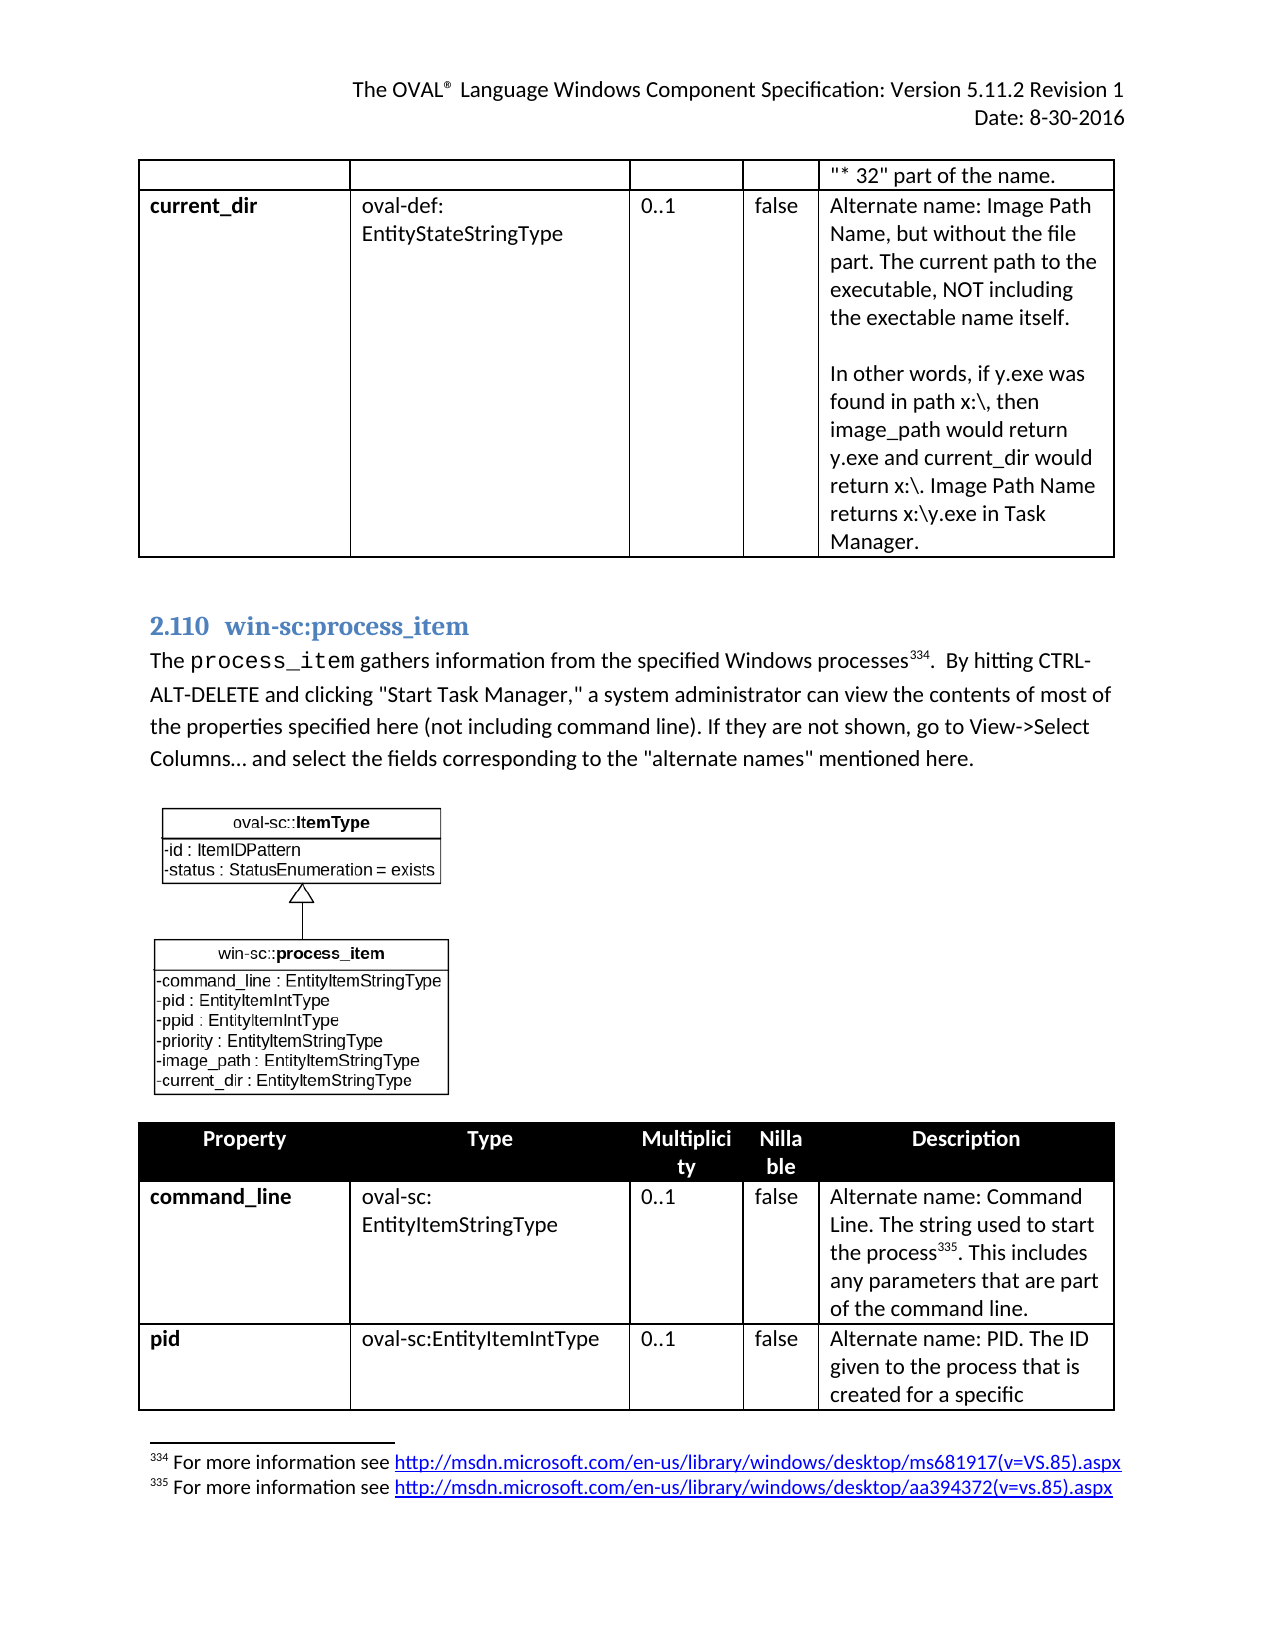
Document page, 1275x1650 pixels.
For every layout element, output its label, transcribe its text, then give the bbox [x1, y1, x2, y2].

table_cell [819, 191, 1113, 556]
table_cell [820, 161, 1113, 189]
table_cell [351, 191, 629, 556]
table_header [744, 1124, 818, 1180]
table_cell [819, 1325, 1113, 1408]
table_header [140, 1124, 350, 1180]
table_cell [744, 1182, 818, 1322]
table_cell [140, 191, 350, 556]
text The process_item gathers information from the specified Windows processes. By hitting CTRL-ALT-DELETE and clicking "Start Task Manager," a system administrator can view the contents of most of the properties specified here (not including command line). If they are not shown, go to View->Select Columns… and select the fields corresponding to the "alternate names" mentioned here. [150, 646, 1125, 772]
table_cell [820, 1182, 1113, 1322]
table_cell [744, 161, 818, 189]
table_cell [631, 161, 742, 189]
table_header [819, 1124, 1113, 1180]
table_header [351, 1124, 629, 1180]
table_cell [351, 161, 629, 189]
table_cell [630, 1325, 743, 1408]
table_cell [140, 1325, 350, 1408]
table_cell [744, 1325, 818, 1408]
subtitle win-sc:process_item [150, 611, 1125, 642]
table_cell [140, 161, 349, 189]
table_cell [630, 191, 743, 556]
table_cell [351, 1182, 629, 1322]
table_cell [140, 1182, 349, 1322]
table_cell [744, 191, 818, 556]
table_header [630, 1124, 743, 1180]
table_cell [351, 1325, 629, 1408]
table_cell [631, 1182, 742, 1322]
